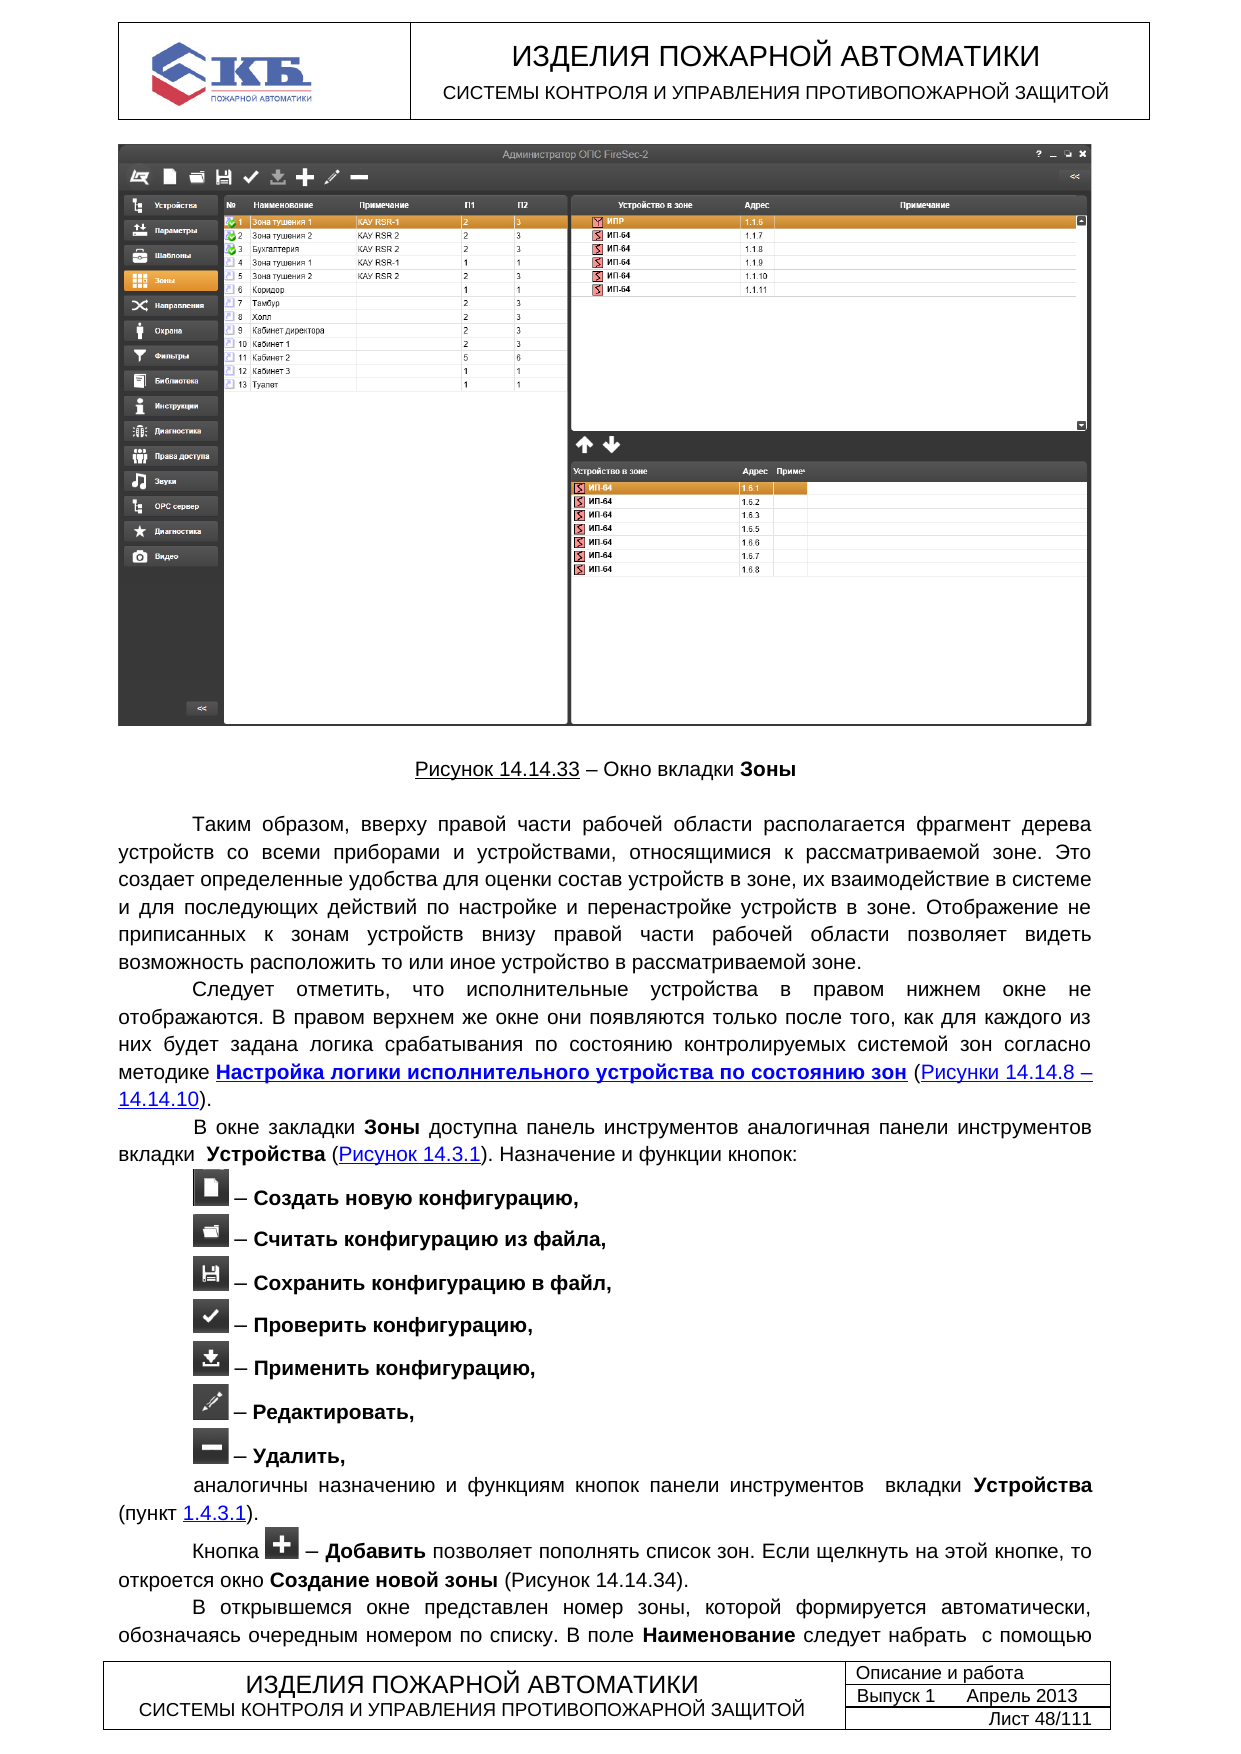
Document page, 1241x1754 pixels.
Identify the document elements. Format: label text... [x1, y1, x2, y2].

picture [193, 1299, 229, 1333]
list – Применить конфигурацию, [118, 1341, 1092, 1380]
picture [193, 1256, 229, 1291]
list В окне закладки Зоны доступна панель инструментов аналогичная панели инструментов вкладки Устройства (Рисунок 14.3.1). Назначение и функции кнопок: [118, 1115, 1092, 1166]
picture [193, 1214, 229, 1247]
picture [118, 144, 1092, 726]
list Таким образом, вверху правой части рабочей области располагается фрагмент дерева устройств со всеми приборами и устройствами, относящимися к рассматриваемой зоне. Это создает определенные удобства для оценки состав устройств в зоне, их взаимодействие в системе и для последующих действий по настройке и перенастройке устройств в зоне. Отображение не приписанных к зонам устройств внизу правой части рабочей области позволяет видеть возможность расположить то или иное устройство в рассматриваемой зоне. [118, 812, 1092, 974]
picture [193, 1169, 229, 1206]
list – Удалить, [118, 1428, 1092, 1469]
picture [193, 1341, 229, 1376]
list Следует отметить, что исполнительные устройства в правом нижнем окне не отображаются. В правом верхнем же окне они появляются только после того, как для каждого из них будет задана логика срабатывания по состоянию контролируемых системой зон согласно методике Настройка логики исполнительного устройства по состоянию зон (Рисунки 14.14.8 – 14.14.10). [118, 977, 1092, 1111]
list – Проверить конфигурацию, [118, 1299, 1092, 1337]
list Рисунок 14.14.33 – Окно вкладки Зоны [118, 757, 1092, 781]
list Кнопка – Добавить позволяет пополнять список зон. Если щелкнуть на этой кнопке, то откроется окно Создание новой зоны (Рисунок 14.14.34). [118, 1528, 1092, 1591]
picture [148, 34, 325, 115]
list – Создать новую конфигурацию, [118, 1170, 1092, 1210]
picture [193, 1384, 229, 1420]
list – Редактировать, [118, 1384, 1092, 1424]
list – Сохранить конфигурацию в файл, [118, 1256, 1092, 1295]
picture [265, 1527, 299, 1559]
picture [193, 1428, 229, 1464]
list аналогичны назначению и функциям кнопок панели инструментов вкладки Устройства (пункт 1.4.3.1). [118, 1473, 1092, 1524]
list – Считать конфигурацию из файла, [118, 1214, 1092, 1252]
